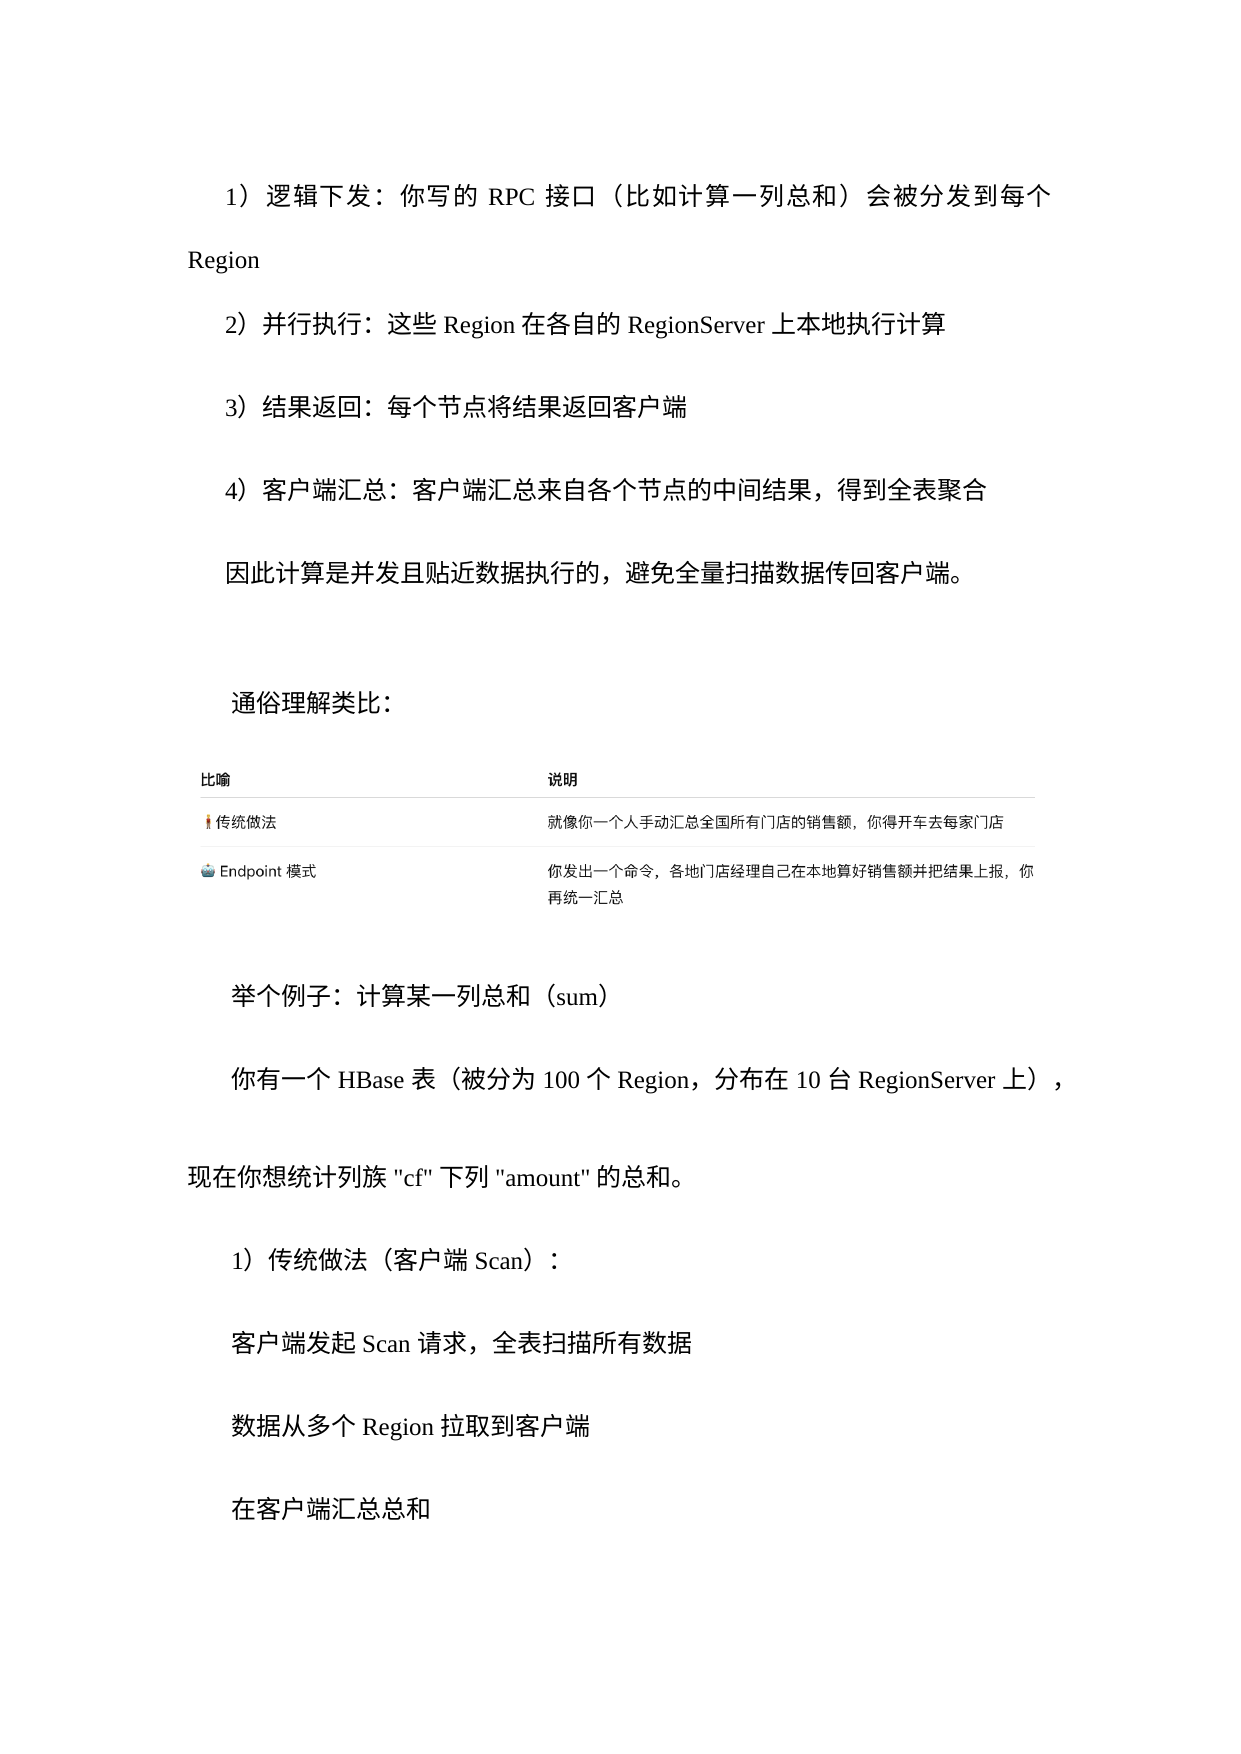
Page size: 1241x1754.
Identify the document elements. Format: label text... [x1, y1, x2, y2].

text 2）并行执行：这些 Region 在各自的 RegionServer 上本地执行计算 [187, 290, 1053, 355]
text 客户端发起 Scan 请求，全表扫描所有数据 [187, 1309, 1053, 1374]
text 你有一个 HBase 表（被分为 100 个 Region，分布在 10 台 RegionServer 上），现在你想统计列族 "cf" 下列 "amount" 的总和。 [187, 1045, 1053, 1208]
text 4）客户端汇总：客户端汇总来自各个节点的中间结果，得到全表聚合 [187, 456, 1053, 521]
text 通俗理解类比： [187, 669, 1053, 734]
text 1）逻辑下发：你写的 RPC 接口（比如计算一列总和）会被分发到每个 Region [187, 162, 1053, 276]
text 在客户端汇总总和 [187, 1475, 1053, 1540]
picture [187, 752, 1053, 921]
text 举个例子：计算某一列总和（sum） [187, 962, 1053, 1027]
text 因此计算是并发且贴近数据执行的，避免全量扫描数据传回客户端。 [187, 539, 1053, 604]
text 数据从多个 Region 拉取到客户端 [187, 1392, 1053, 1457]
text 3）结果返回：每个节点将结果返回客户端 [187, 373, 1053, 438]
text 1）传统做法（客户端 Scan）： [187, 1226, 1053, 1291]
